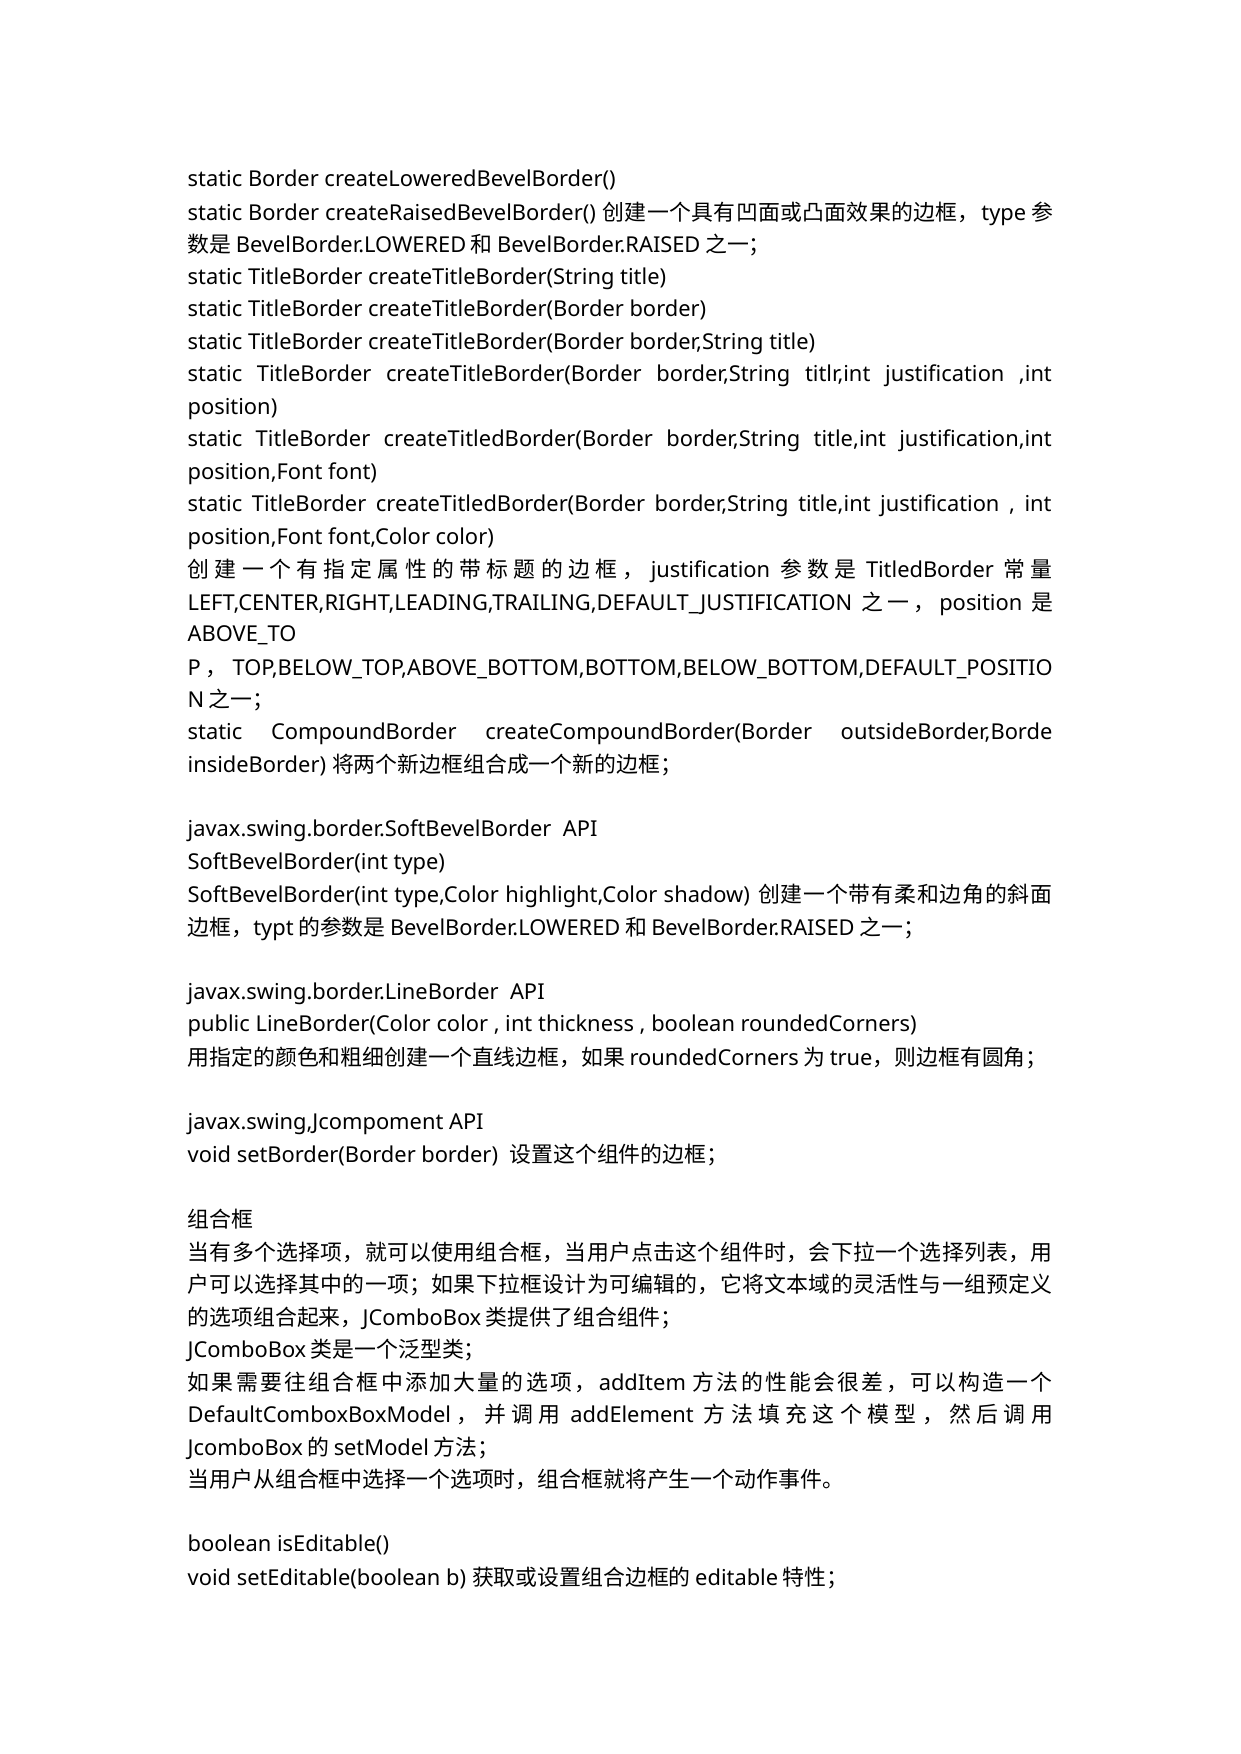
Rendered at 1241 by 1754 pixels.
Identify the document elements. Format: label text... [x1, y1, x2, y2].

text static TitleBorder createTitleBorder(Border border,String titlr,int justification ,int position) [187, 357, 1053, 422]
text 当有多个选择项，就可以使用组合框，当用户点击这个组件时，会下拉一个选择列表，用户可以选择其中的一项；如果下拉框设计为可编辑的，它将文本域的灵活性与一组预定义的选项组合起来，JComboBox类提供了组合组件； [187, 1234, 1053, 1332]
text public LineBorder(Color color , int thickness , boolean roundedCorners) [187, 1007, 1053, 1039]
text static TitleBorder createTitledBorder(Border border,String title,int justification,int position,Font font) [187, 422, 1053, 487]
text SoftBevelBorder(int type,Color highlight,Color shadow) 创建一个带有柔和边角的斜面边框，typt的参数是BevelBorder.LOWERED和BevelBorder.RAISED之一； [187, 877, 1053, 942]
text static TitleBorder createTitledBorder(Border border,String title,int justification , int position,Font font,Color color) [187, 487, 1053, 552]
text void setBorder(Border border) 设置这个组件的边框； [187, 1137, 1053, 1169]
text SoftBevelBorder(int type) [187, 844, 1053, 877]
text static Border createRaisedBevelBorder() 创建一个具有凹面或凸面效果的边框，type参数是BevelBorder.LOWERED和BevelBorder.RAISED之一； [187, 194, 1053, 259]
text javax.swing,Jcompoment API [187, 1104, 1053, 1137]
text JComboBox类是一个泛型类； [187, 1332, 1053, 1364]
text 如果需要往组合框中添加大量的选项，addItem方法的性能会很差，可以构造一个DefaultComboxBoxModel，并调用addElement方法填充这个模型，然后调用JcomboBox的setModel方法； [187, 1364, 1053, 1462]
text void setEditable(boolean b) 获取或设置组合边框的editable特性； [187, 1559, 1053, 1592]
text static Border createLoweredBevelBorder() [187, 162, 1053, 194]
text static CompoundBorder createCompoundBorder(Border outsideBorder,Borde insideBorder) 将两个新边框组合成一个新的边框； [187, 714, 1053, 779]
text 组合框 [187, 1202, 1053, 1234]
text javax.swing.border.LineBorder API [187, 974, 1053, 1007]
text 用指定的颜色和粗细创建一个直线边框，如果roundedCorners为true，则边框有圆角； [187, 1039, 1053, 1072]
text 创建一个有指定属性的带标题的边框，justification参数是TitledBorder常量LEFT,CENTER,RIGHT,LEADING,TRAILING,DEFAULT_JUSTIFICATION之一，position是ABOVE_TOP，TOP,BELOW_TOP,ABOVE_BOTTOM,BOTTOM,BELOW_BOTTOM,DEFAULT_POSITION之一； [187, 552, 1053, 714]
text static TitleBorder createTitleBorder(Border border,String title) [187, 324, 1053, 357]
text 当用户从组合框中选择一个选项时，组合框就将产生一个动作事件。 [187, 1462, 1053, 1494]
text static TitleBorder createTitleBorder(String title) [187, 259, 1053, 292]
text static TitleBorder createTitleBorder(Border border) [187, 292, 1053, 324]
text boolean isEditable() [187, 1527, 1053, 1559]
text javax.swing.border.SoftBevelBorder API [187, 812, 1053, 844]
